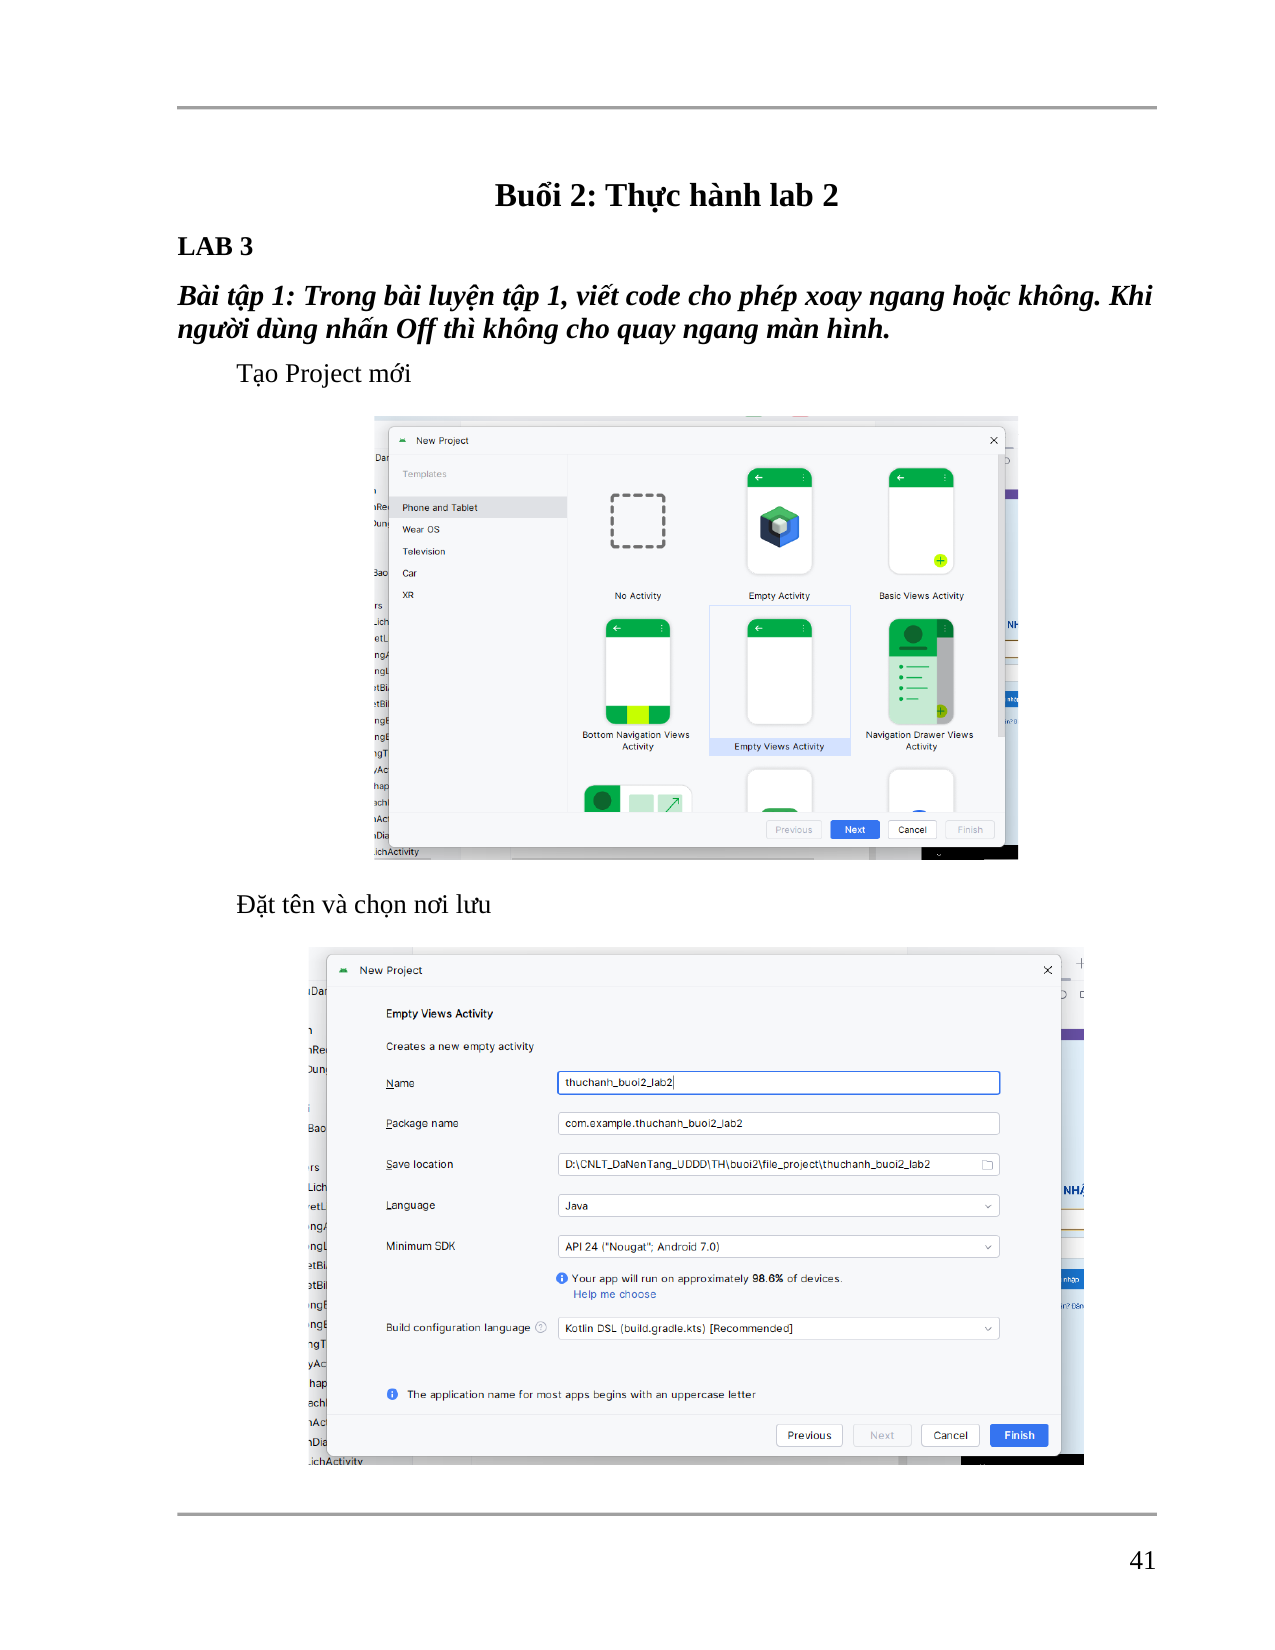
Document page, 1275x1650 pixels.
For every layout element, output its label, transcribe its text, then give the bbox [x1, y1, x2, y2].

subtitle LAB 3 [177, 230, 1156, 261]
picture [374, 416, 1019, 860]
picture [308, 947, 1084, 1465]
text Tạo Project mới [177, 357, 1156, 388]
subtitle Buổi 2: Thực hành lab 2 [177, 175, 1156, 213]
text Đặt tên và chọn nơi lưu [177, 888, 1156, 919]
subtitle Bài tập 1: Trong bài luyện tập 1, viết code cho phép xoay ngang hoặc không. Khi người dùng nhấn Off thì không cho quay ngang màn hình. [177, 278, 1156, 345]
